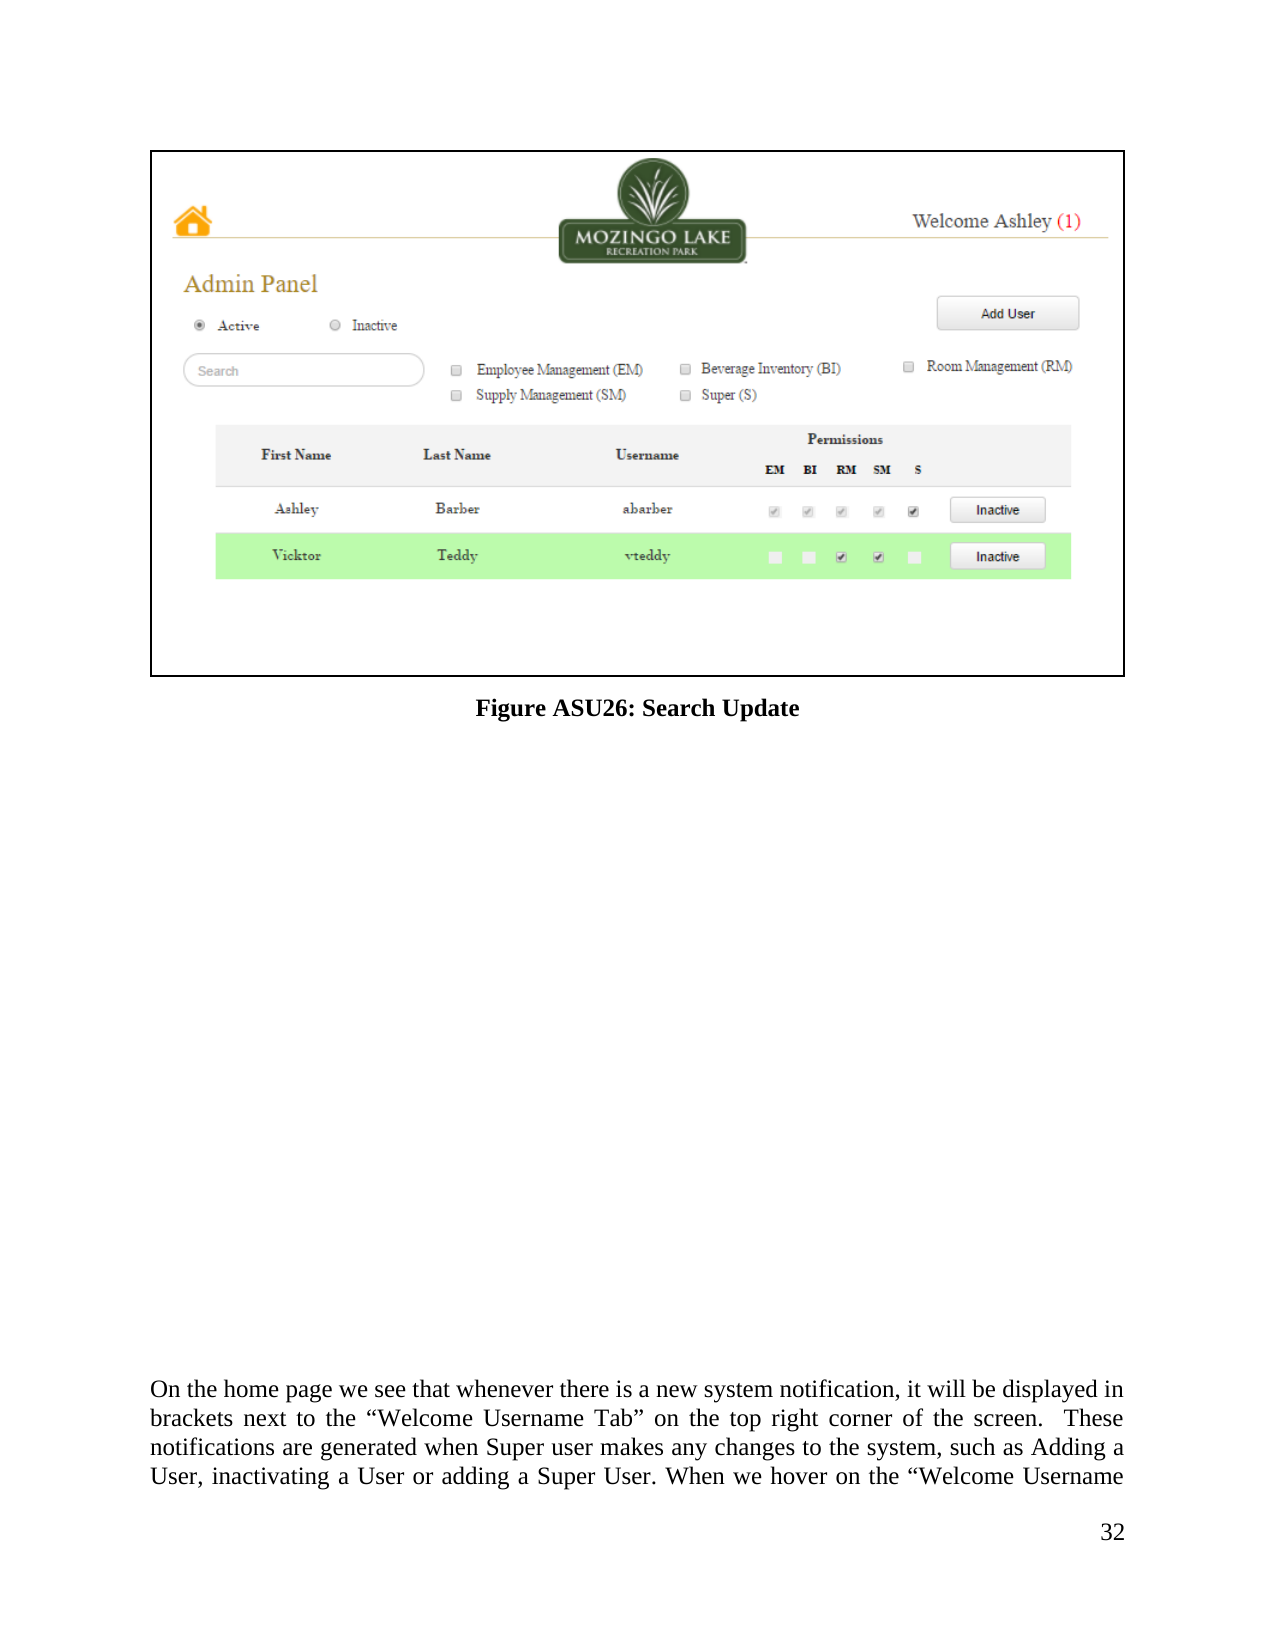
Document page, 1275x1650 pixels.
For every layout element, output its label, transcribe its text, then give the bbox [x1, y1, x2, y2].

text Figure ASU26: Search Update [150, 693, 1125, 722]
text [150, 1374, 1125, 1489]
picture [152, 152, 1123, 675]
